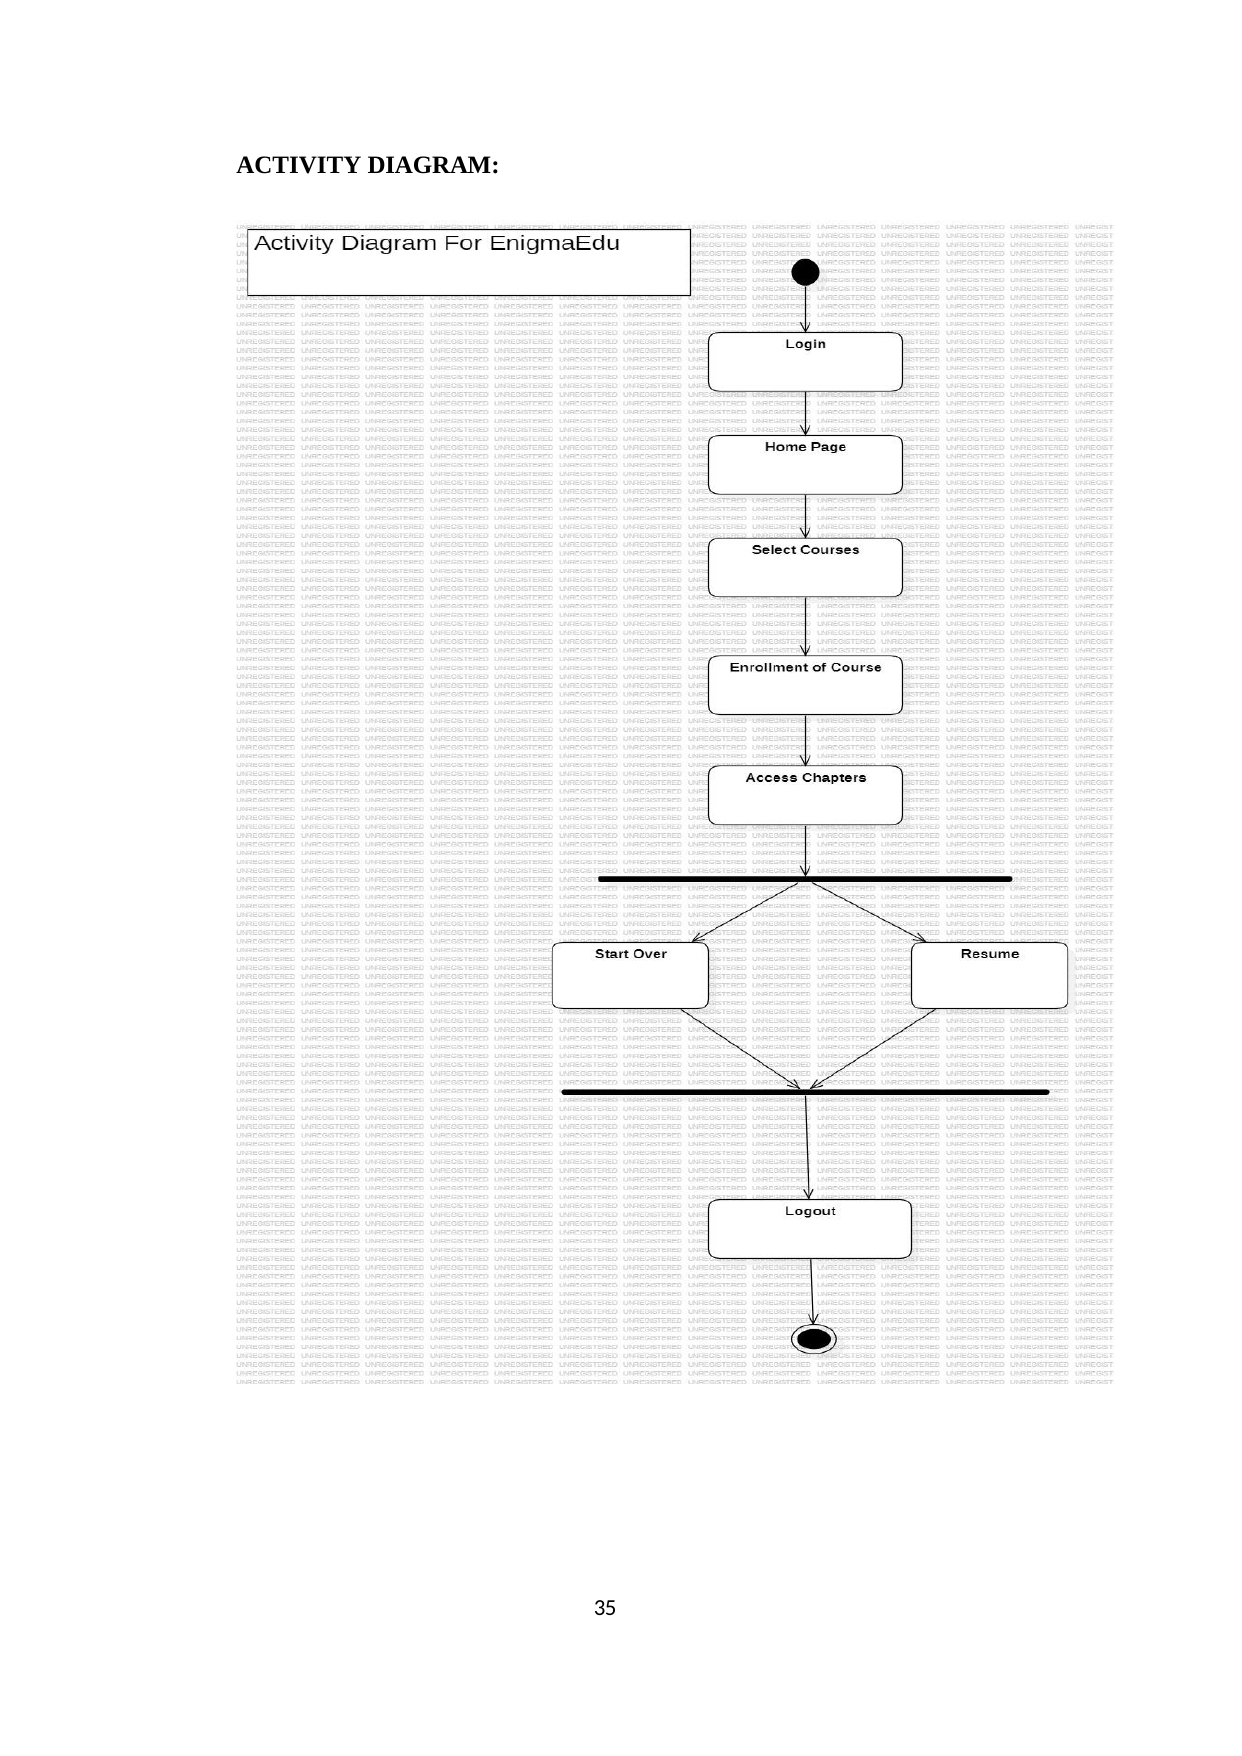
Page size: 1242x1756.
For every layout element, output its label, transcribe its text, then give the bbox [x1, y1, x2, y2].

text ACTIVITY DIAGRAM: [236, 150, 1197, 178]
picture [236, 220, 1114, 1384]
